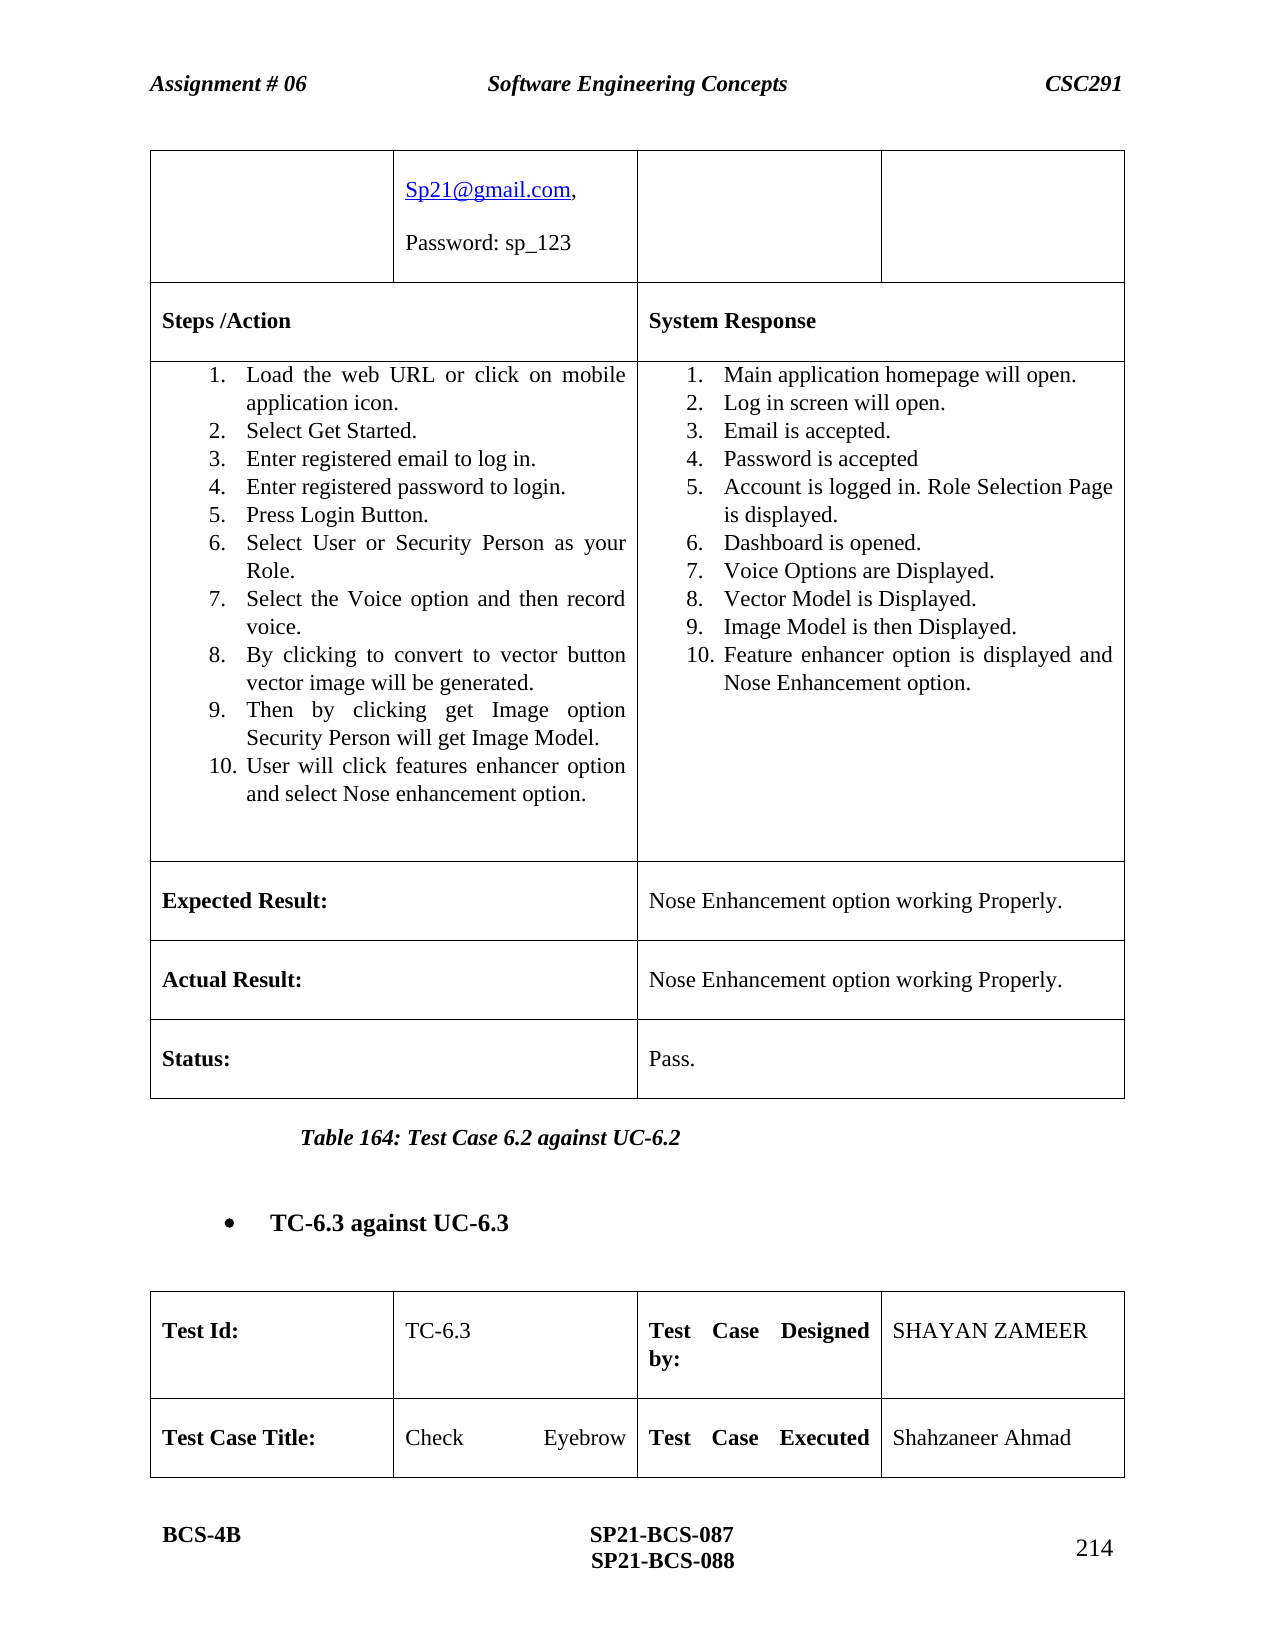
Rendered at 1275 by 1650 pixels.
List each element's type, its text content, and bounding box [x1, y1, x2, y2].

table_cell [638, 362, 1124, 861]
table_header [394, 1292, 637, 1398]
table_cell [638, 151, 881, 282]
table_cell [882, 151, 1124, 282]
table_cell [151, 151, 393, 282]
list TC-6.3 against UC-6.3 [225, 1208, 1125, 1237]
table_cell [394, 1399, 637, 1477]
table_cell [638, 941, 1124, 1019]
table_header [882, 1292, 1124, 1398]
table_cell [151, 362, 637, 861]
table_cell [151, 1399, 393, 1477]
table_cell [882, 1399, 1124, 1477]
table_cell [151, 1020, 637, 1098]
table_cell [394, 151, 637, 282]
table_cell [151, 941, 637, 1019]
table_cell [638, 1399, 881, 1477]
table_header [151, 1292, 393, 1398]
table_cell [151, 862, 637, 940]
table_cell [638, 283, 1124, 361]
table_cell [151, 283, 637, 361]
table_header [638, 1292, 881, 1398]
list Table 164: Test Case 6.2 against UC-6.2 [270, 1124, 1125, 1150]
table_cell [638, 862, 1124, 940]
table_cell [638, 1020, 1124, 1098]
